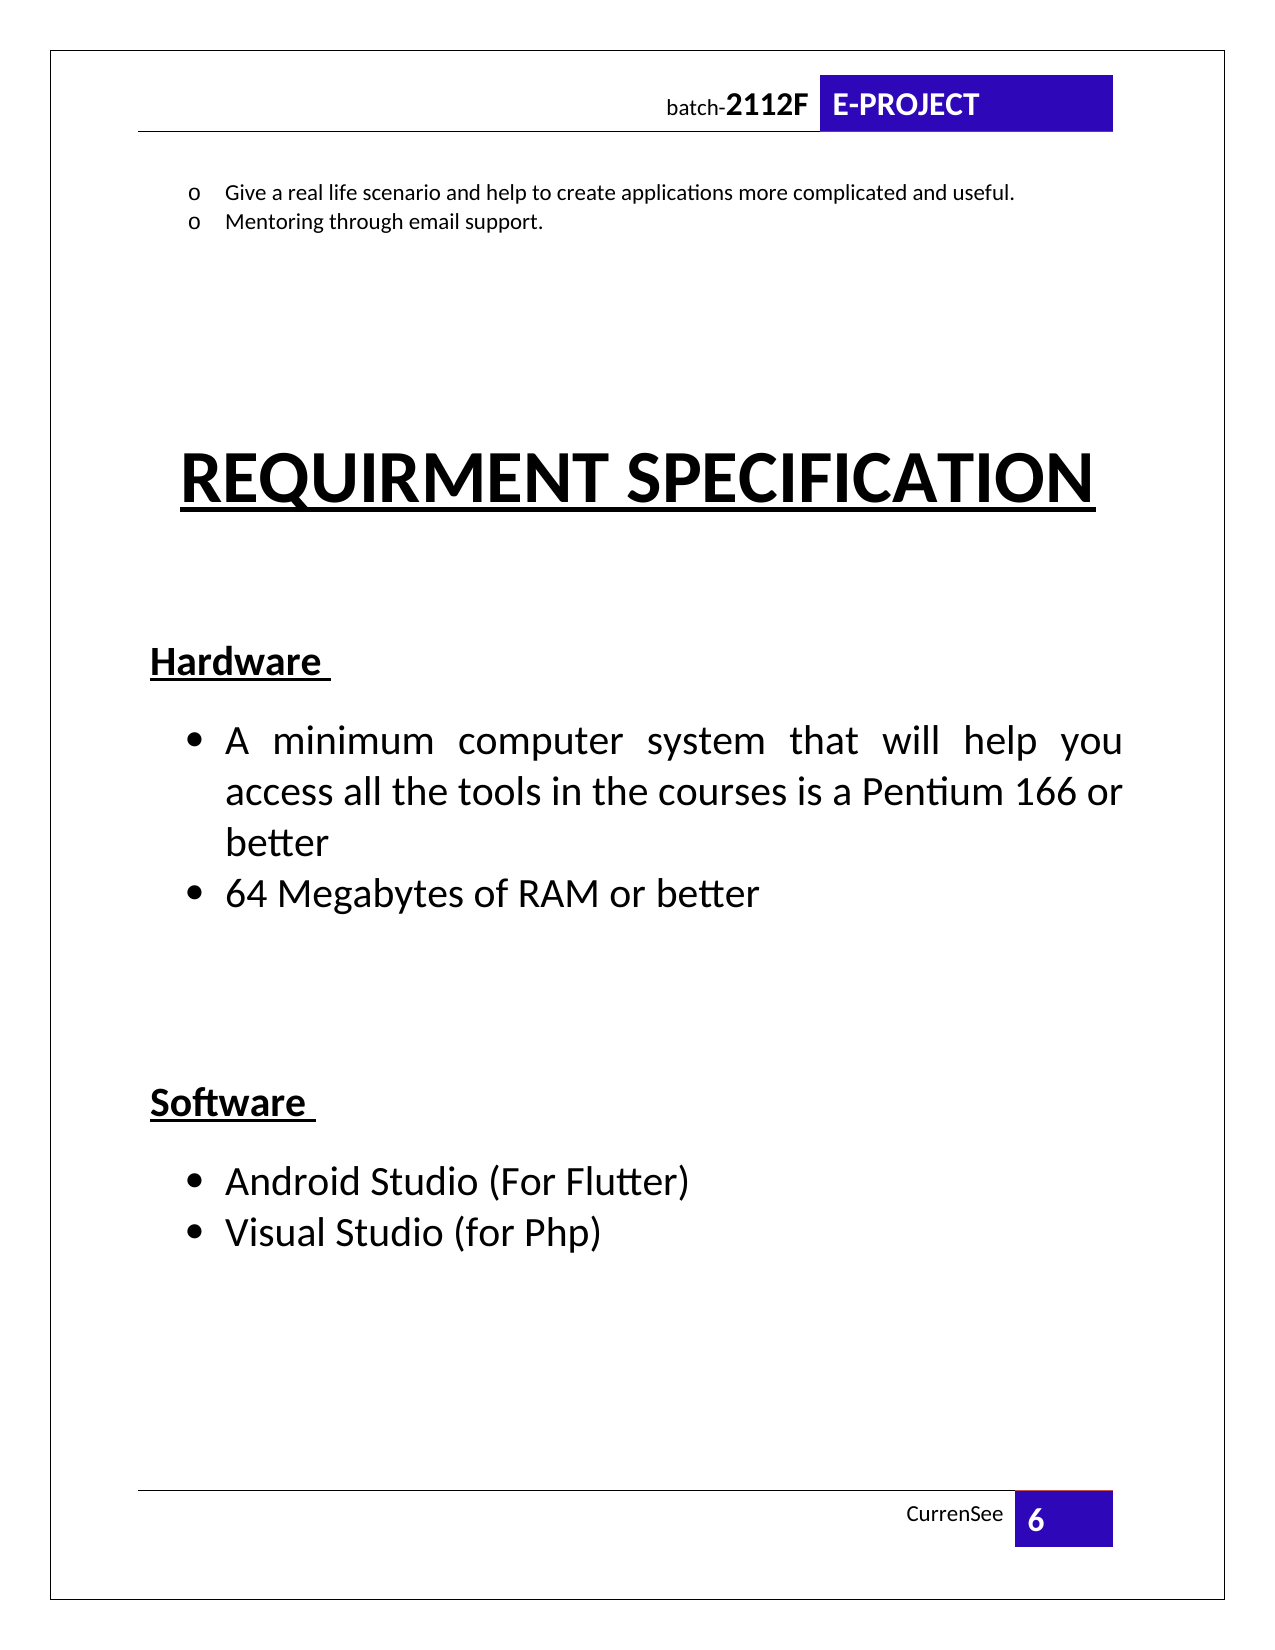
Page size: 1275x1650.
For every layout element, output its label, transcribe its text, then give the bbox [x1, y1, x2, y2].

list 64 Megabytes of RAM or better [187, 867, 1125, 917]
text REQUIRMENT SPECIFICATION [150, 429, 1125, 521]
list Give a real life scenario and help to create applications more complicated and useful. [187, 178, 1125, 207]
list Android Studio (For Flutter) [187, 1155, 1125, 1206]
list Mentoring through email support. [187, 207, 1125, 236]
list Visual Studio (for Php) [187, 1206, 1125, 1257]
text Software [150, 1076, 1125, 1127]
text Hardware [150, 635, 1125, 686]
list A minimum computer system that will help you access all the tools in the courses is a Pentium 166 or better [187, 714, 1125, 867]
